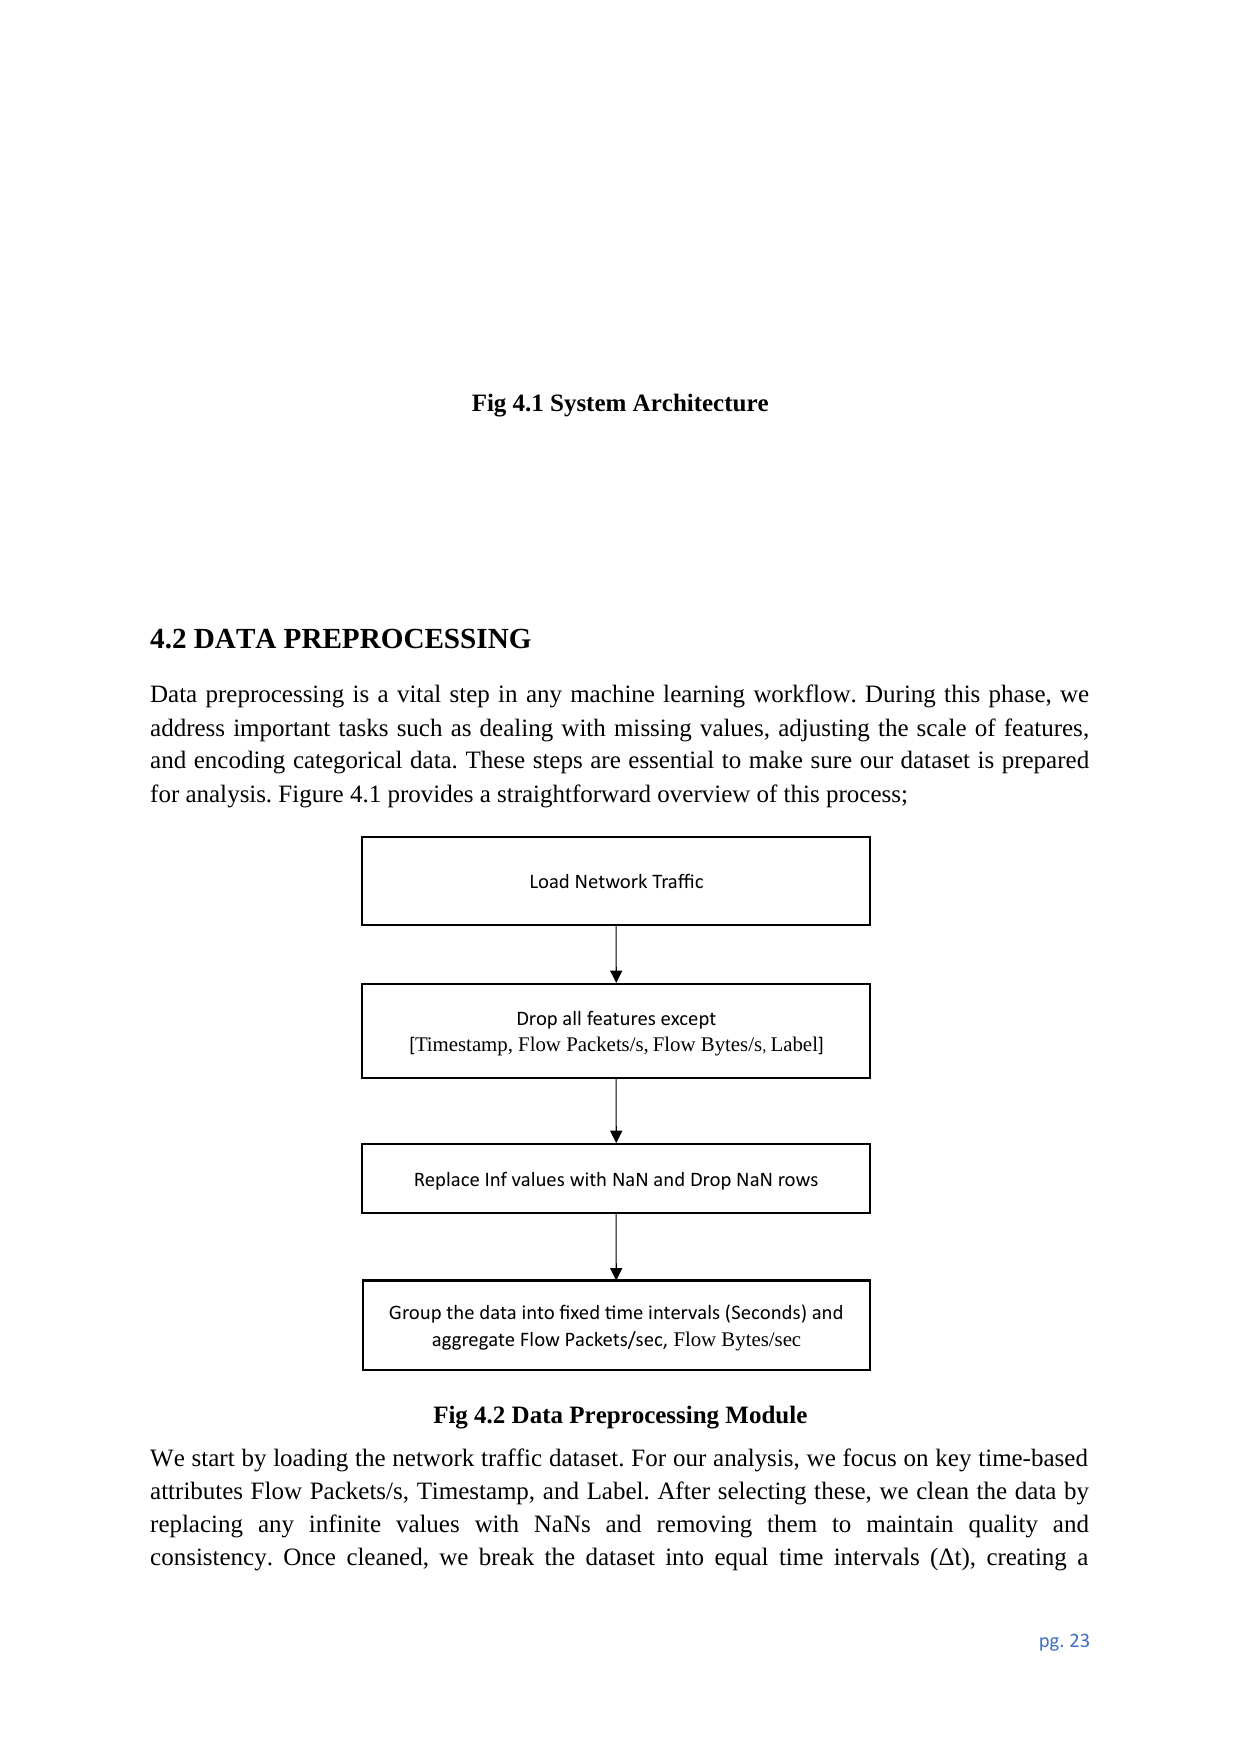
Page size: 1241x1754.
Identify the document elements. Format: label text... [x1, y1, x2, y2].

text 4.2 Data Preprocessing [150, 621, 1090, 654]
text Fig 4.1 System Architecture [150, 388, 1090, 416]
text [150, 1443, 1090, 1571]
text Fig 4.2 Data Preprocessing Module [150, 1400, 1090, 1429]
text Data preprocessing is a vital step in any machine learning workflow. During this phase, we address important tasks such as dealing with missing values, adjusting the scale of features, and encoding categorical data. These steps are essential to make sure our dataset is prepared for analysis. Figure 4.1 provides a straightforward overview of this process; [150, 679, 1090, 807]
